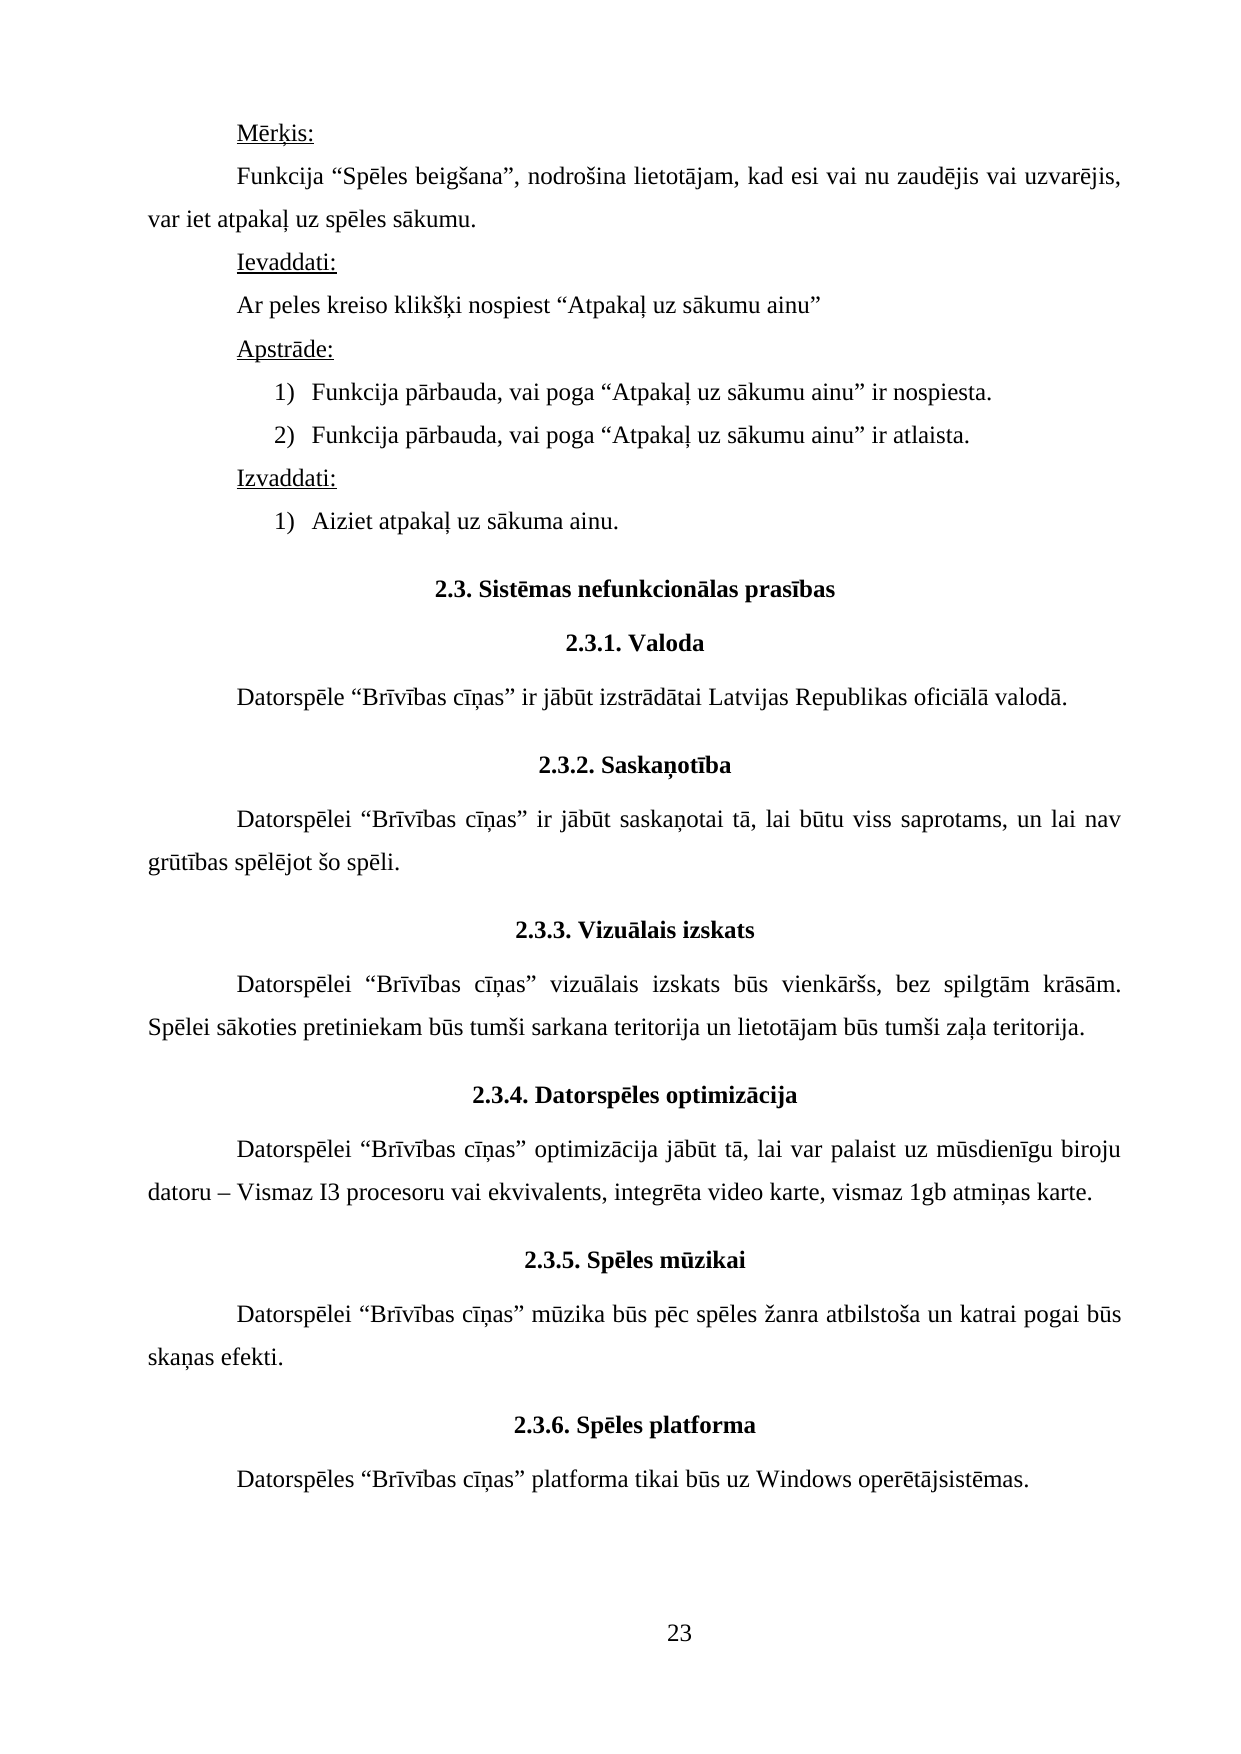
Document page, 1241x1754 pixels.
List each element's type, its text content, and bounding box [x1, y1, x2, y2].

text Funkcija “Spēles beigšana”, nodrošina lietotājam, kad esi vai nu zaudējis vai uzvarējis, var iet atpakaļ uz spēles sākumu. [148, 161, 1122, 233]
subtitle 2.3.2. Saskaņotība [148, 750, 1122, 779]
text Datorspēlei “Brīvības cīņas” ir jābūt saskaņotai tā, lai būtu viss saprotams, un lai nav grūtības spēlējot šo spēli. [148, 804, 1122, 876]
subtitle 2.3.6. Spēles platforma [148, 1410, 1122, 1439]
text Ar peles kreiso klikšķi nospiest “Atpakaļ uz sākumu ainu” [148, 291, 1122, 319]
text Datorspēles “Brīvības cīņas” platforma tikai būs uz Windows operētājsistēmas. [148, 1464, 1122, 1492]
text Datorspēlei “Brīvības cīņas” vizuālais izskats būs vienkāršs, bez spilgtām krāsām. Spēlei sākoties pretiniekam būs tumši sarkana teritorija un lietotājam būs tumši zaļa teritorija. [148, 969, 1122, 1041]
list Funkcija pārbauda, vai poga “Atpakaļ uz sākumu ainu” ir atlaista. [274, 420, 1122, 449]
text Datorspēle “Brīvības cīņas” ir jābūt izstrādātai Latvijas Republikas oficiālā valodā. [148, 682, 1122, 711]
text Datorspēlei “Brīvības cīņas” optimizācija jābūt tā, lai var palaist uz mūsdienīgu biroju datoru – Vismaz I3 procesoru vai ekvivalents, integrēta video karte, vismaz 1gb atmiņas karte. [148, 1134, 1122, 1206]
subtitle 2.3.3. Vizuālais izskats [148, 915, 1122, 944]
text Apstrāde: [148, 334, 1122, 362]
list Aiziet atpakaļ uz sākuma ainu. [274, 506, 1122, 535]
text Izvaddati: [148, 463, 1122, 492]
subtitle 2.3.5. Spēles mūzikai [148, 1245, 1122, 1274]
subtitle 2.3.4. Datorspēles optimizācija [148, 1080, 1122, 1109]
text Ievaddati: [148, 247, 1122, 276]
list Funkcija pārbauda, vai poga “Atpakaļ uz sākumu ainu” ir nospiesta. [274, 377, 1122, 406]
subtitle 2.3. Sistēmas nefunkcionālas prasības [148, 574, 1122, 603]
text Mērķis: [148, 118, 1122, 147]
text Datorspēlei “Brīvības cīņas” mūzika būs pēc spēles žanra atbilstoša un katrai pogai būs skaņas efekti. [148, 1299, 1122, 1371]
subtitle 2.3.1. Valoda [148, 628, 1122, 657]
